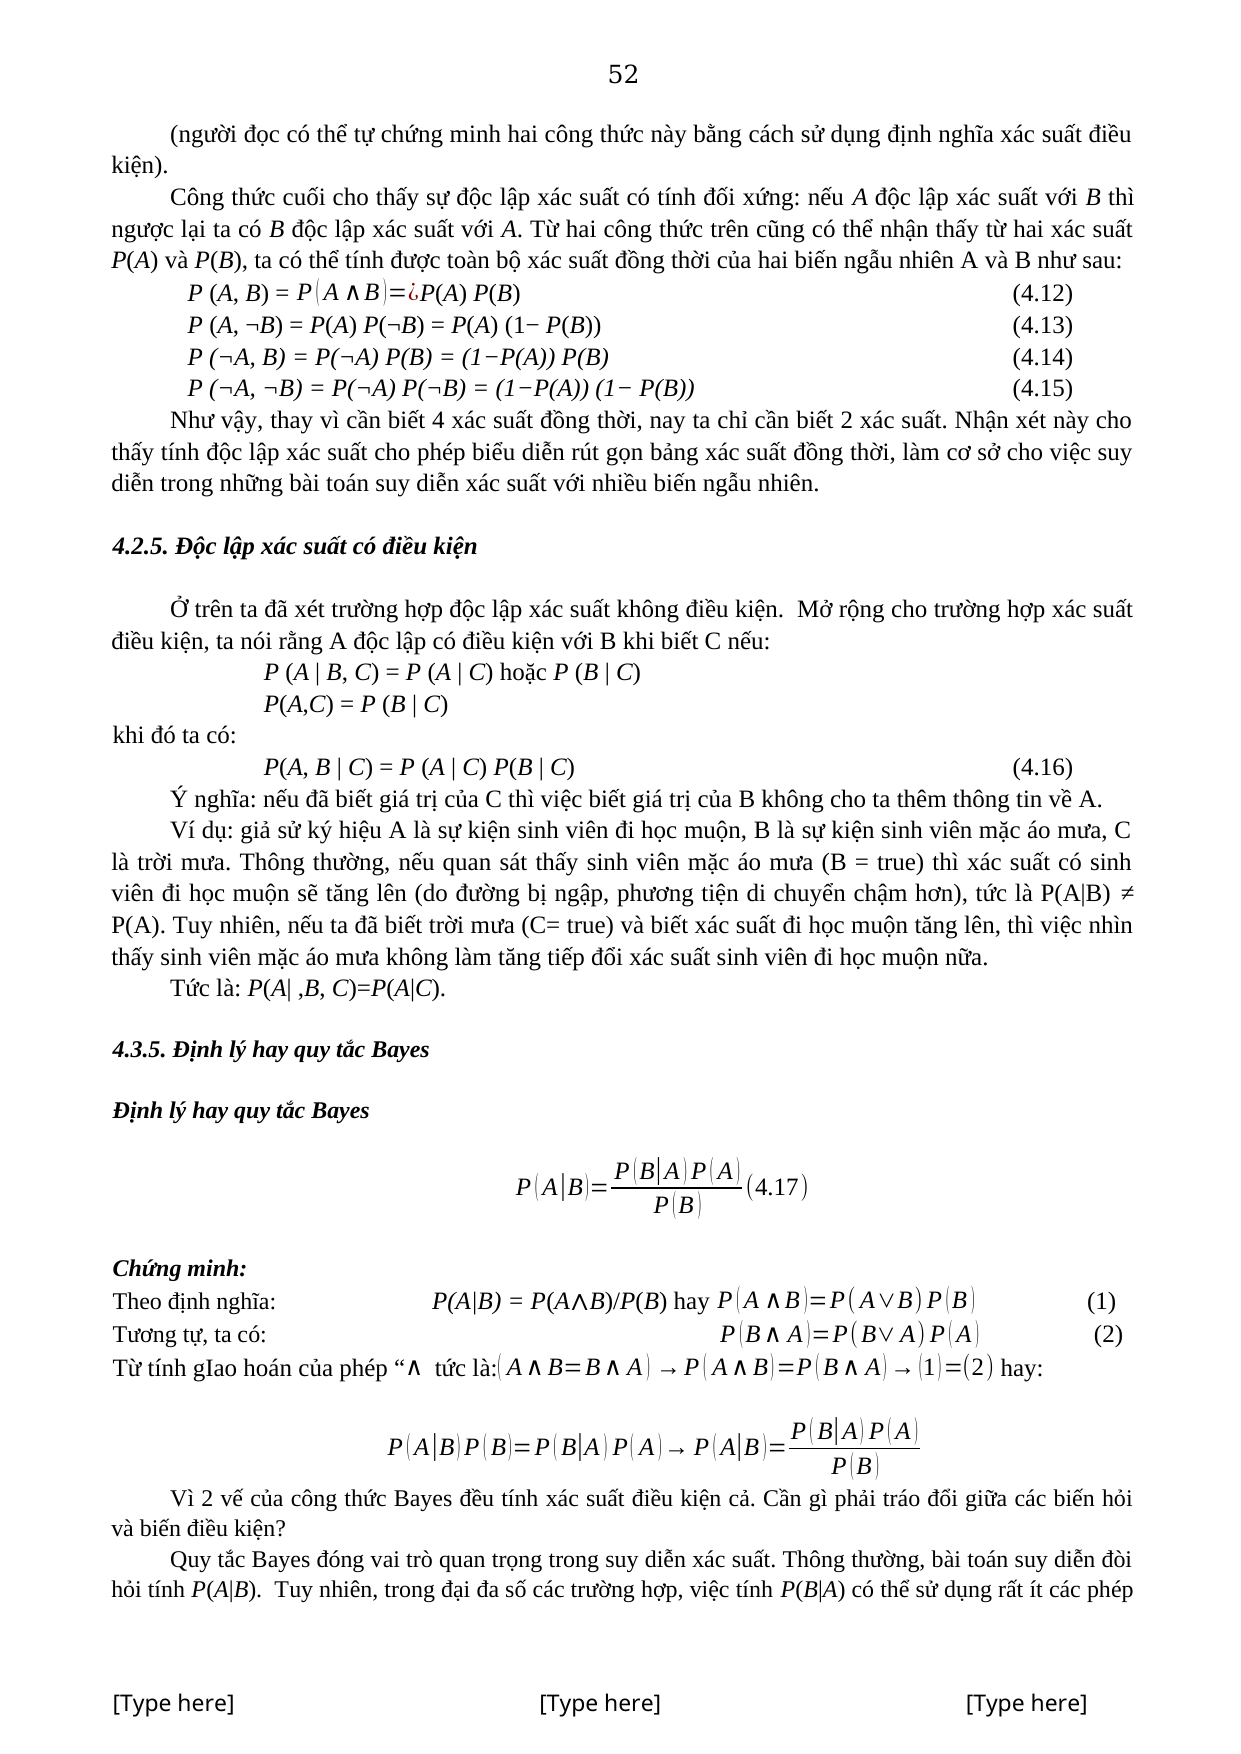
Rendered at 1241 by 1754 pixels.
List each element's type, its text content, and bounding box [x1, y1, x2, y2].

text Ví dụ: giả sử ký hiệu A là sự kiện sinh viên đi học muộn, B là sự kiện sinh viên mặc áo mưa, C là trời mưa. Thông thường, nếu quan sát thấy sinh viên mặc áo mưa (B = true) thì xác suất có sinh viên đi học muộn sẽ tăng lên (do đường bị ngập, phương tiện di chuyển chậm hơn), tức là P(A|B) ≠ P(A). Tuy nhiên, nếu ta đã biết trời mưa (C= true) và biết xác suất đi học muộn tăng lên, thì việc nhìn thấy sinh viên mặc áo mưa không làm tăng tiếp đổi xác suất sinh viên đi học muộn nữa. [111, 815, 1134, 970]
text Tức là: P(A| ,B, C)=P(A|C). [111, 973, 1134, 1002]
text P(A, B | C) = P (A | C) P(B | C) (4.16) [263, 752, 1134, 781]
text Ý nghĩa: nếu đã biết giá trị của C thì việc biết giá trị của B không cho ta thêm thông tin về A. [111, 784, 1134, 812]
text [111, 1545, 1134, 1603]
text Theo định nghĩa: P(A|B) = P(A∧B)/P(B) hay (1) [112, 1284, 1134, 1316]
text Tương tự, ta có: (2) [112, 1318, 1134, 1349]
text Vì 2 vế của công thức Bayes đều tính xác suất điều kiện cả. Cần gì phải tráo đổi giữa các biến hỏi và biến điều kiện? [111, 1484, 1134, 1542]
text P (¬A, ¬B) = P(¬A) P(¬B) = (1−P(A)) (1− P(B)) (4.15) [173, 373, 1134, 402]
text P (¬A, B) = P(¬A) P(B) = (1−P(A)) P(B) (4.14) [173, 342, 1134, 371]
text 4.3.5. Định lý hay quy tắc Bayes [112, 1035, 1136, 1063]
text Công thức cuối cho thấy sự độc lập xác suất có tính đối xứng: nếu A độc lập xác suất với B thì ngược lại ta có B độc lập xác suất với A. Từ hai công thức trên cũng có thể nhận thấy từ hai xác suất P(A) và P(B), ta có thể tính được toàn bộ xác suất đồng thời của hai biến ngẫu nhiên A và B như sau: [111, 182, 1134, 274]
text Từ tính gIao hoán của phép “ tức là: hay: [112, 1352, 1134, 1383]
text P (A, B) = P(A) P(B) (4.12) [173, 277, 1134, 307]
text khi đó ta có: [112, 721, 1134, 749]
text Chứng minh: [112, 1254, 1134, 1282]
text Ở trên ta đã xét trường hợp độc lập xác suất không điều kiện. Mở rộng cho trường hợp xác suất điều kiện, ta nói rằng A độc lập có điều kiện với B khi biết C nếu: [111, 594, 1134, 655]
text Định lý hay quy tắc Bayes [112, 1096, 1136, 1123]
text P (A, ¬B) = P(A) P(¬B) = P(A) (1− P(B)) (4.13) [173, 310, 1134, 339]
text P (A | B, C) = P (A | C) hoặc P (B | C) P(A,C) = P (B | C) [263, 657, 641, 718]
text 4.2.5. Độc lập xác suất có điều kiện [112, 531, 1136, 560]
text (người đọc có thể tự chứng minh hai công thức này bằng cách sử dụng định nghĩa xác suất điều kiện). [111, 119, 1134, 179]
text Như vậy, thay vì cần biết 4 xác suất đồng thời, nay ta chỉ cần biết 2 xác suất. Nhận xét này cho thấy tính độc lập xác suất cho phép biểu diễn rút gọn bảng xác suất đồng thời, làm cơ sở cho việc suy diễn trong những bài toán suy diễn xác suất với nhiều biến ngẫu nhiên. [111, 405, 1134, 497]
